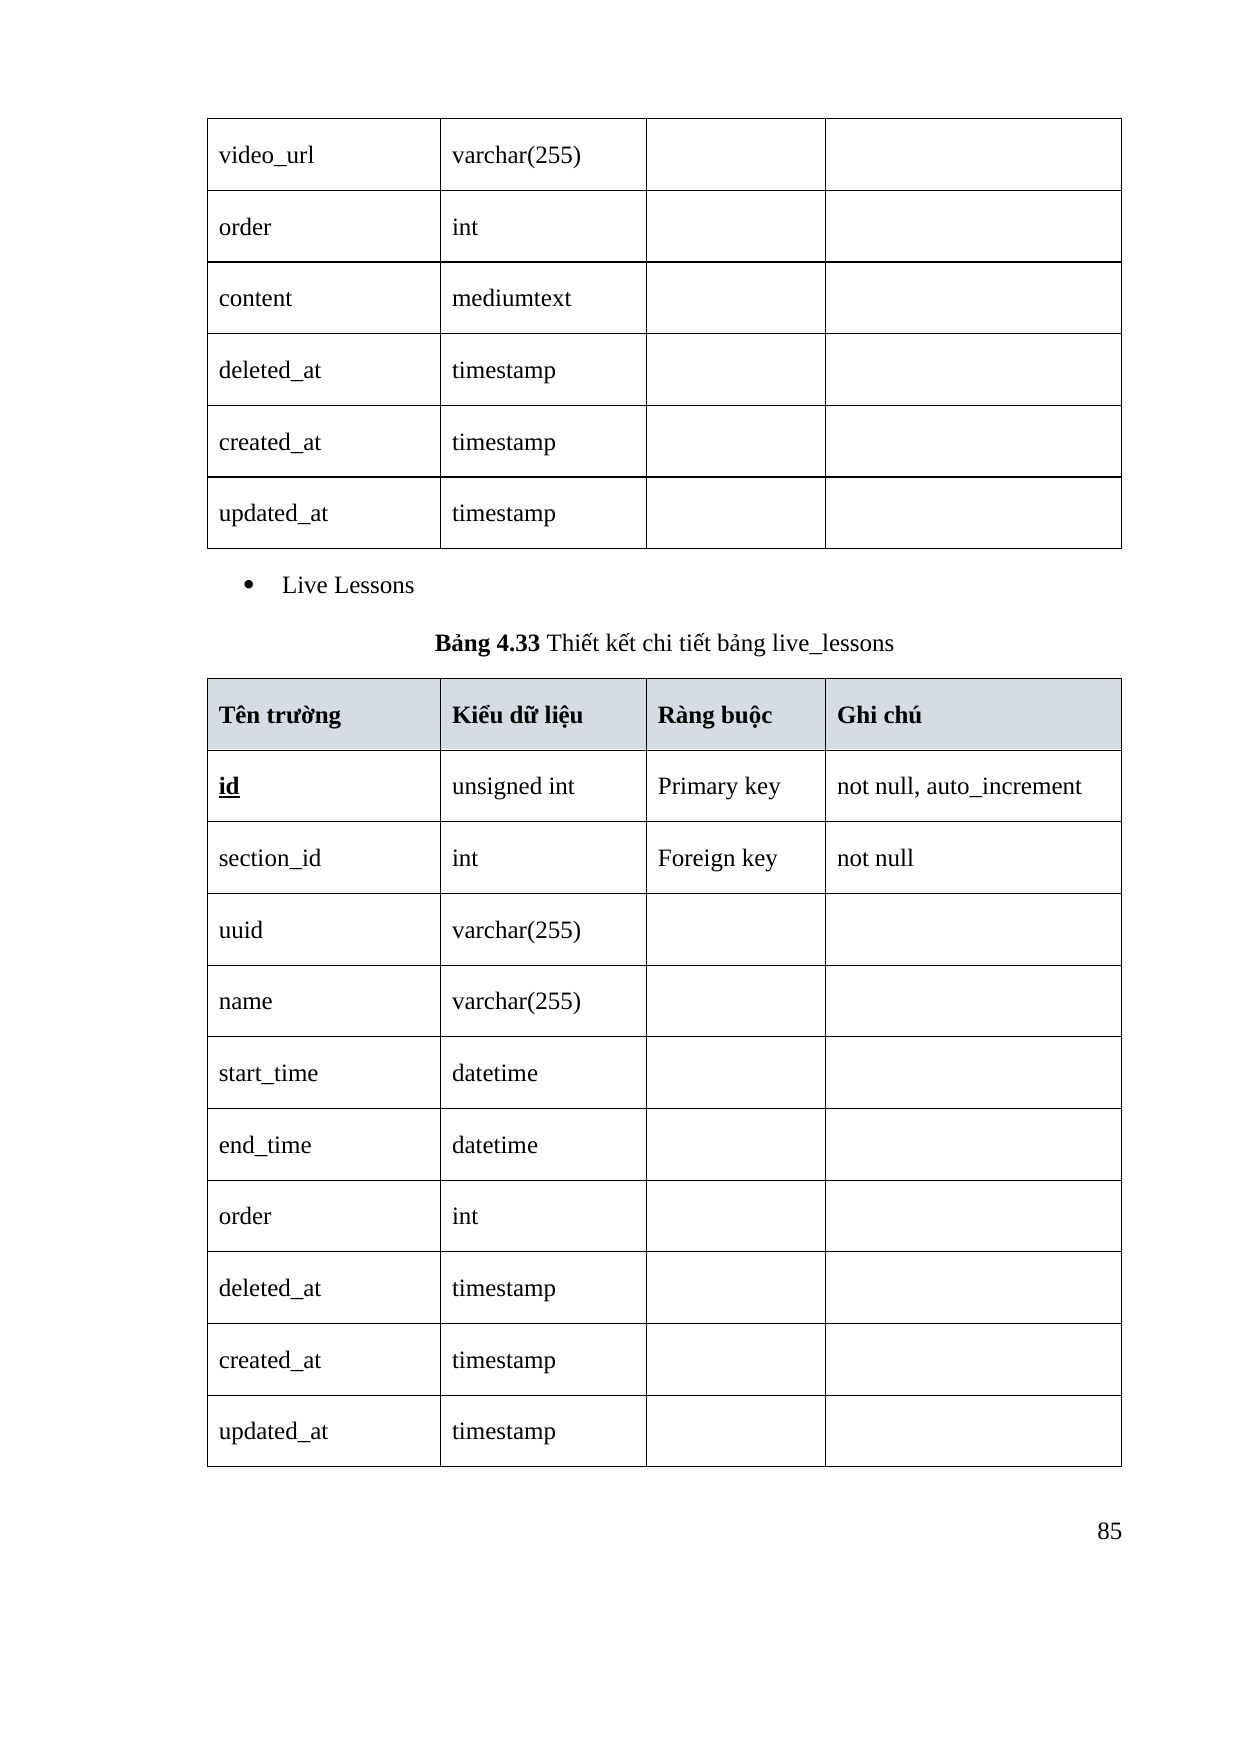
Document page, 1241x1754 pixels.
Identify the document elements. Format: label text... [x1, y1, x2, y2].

table_cell [647, 119, 825, 190]
table_cell [826, 334, 1121, 405]
table_cell [647, 1109, 825, 1179]
table_cell order [208, 1181, 440, 1251]
table_cell int [441, 822, 646, 893]
table_cell order [208, 191, 440, 261]
table_cell [826, 1252, 1121, 1323]
table_cell unsigned int [441, 751, 646, 821]
table_cell [826, 478, 1121, 548]
table_cell [647, 1181, 825, 1251]
table_cell not null, auto_increment [826, 751, 1121, 821]
table_cell [826, 191, 1121, 261]
table_cell id [208, 751, 440, 821]
table_cell timestamp [441, 406, 646, 476]
table_cell end_time [208, 1109, 440, 1179]
table_header Tên trường [208, 679, 440, 749]
table_cell name [208, 966, 440, 1036]
table_cell [647, 894, 825, 964]
table_cell datetime [441, 1037, 646, 1108]
table_cell int [441, 191, 646, 261]
table_cell varchar(255) [441, 119, 646, 190]
table_cell [647, 1252, 825, 1323]
table_cell [647, 334, 825, 405]
table_cell created_at [208, 406, 440, 476]
table_cell deleted_at [208, 1252, 440, 1323]
table_header Ghi chú [826, 679, 1121, 749]
table_cell updated_at [208, 1396, 440, 1466]
table_cell [647, 966, 825, 1036]
table_cell video_url [208, 119, 440, 190]
list Live Lessons [244, 570, 1122, 599]
table_cell varchar(255) [441, 894, 646, 964]
table_cell Foreign key [647, 822, 825, 893]
table_cell [647, 1396, 825, 1466]
table_cell content [208, 263, 440, 333]
table_cell [826, 894, 1121, 964]
table_cell updated_at [208, 478, 440, 548]
table_cell timestamp [441, 1396, 646, 1466]
table_cell [826, 119, 1121, 190]
table_cell varchar(255) [441, 966, 646, 1036]
table_cell timestamp [441, 478, 646, 548]
table_cell [826, 1396, 1121, 1466]
table_cell deleted_at [208, 334, 440, 405]
table_cell timestamp [441, 1324, 646, 1394]
table_cell [826, 263, 1121, 333]
table_cell [826, 1037, 1121, 1108]
table_header Kiểu dữ liệu [441, 679, 646, 749]
table_cell uuid [208, 894, 440, 964]
table_cell [826, 1109, 1121, 1179]
table_cell datetime [441, 1109, 646, 1179]
table_cell start_time [208, 1037, 440, 1108]
table_cell [826, 1324, 1121, 1394]
table_header Ràng buộc [647, 679, 825, 749]
table_cell [647, 191, 825, 261]
table_cell created_at [208, 1324, 440, 1394]
table_cell [647, 478, 825, 548]
table_cell [826, 406, 1121, 476]
table_cell mediumtext [441, 263, 646, 333]
table_cell section_id [208, 822, 440, 893]
table_cell int [441, 1181, 646, 1251]
table_cell timestamp [441, 1252, 646, 1323]
table_cell [826, 966, 1121, 1036]
table_cell Primary key [647, 751, 825, 821]
table_cell [647, 1037, 825, 1108]
table_cell timestamp [441, 334, 646, 405]
table_cell [647, 263, 825, 333]
table_cell not null [826, 822, 1121, 893]
table_cell [647, 406, 825, 476]
table_cell [647, 1324, 825, 1394]
table_cell [826, 1181, 1121, 1251]
